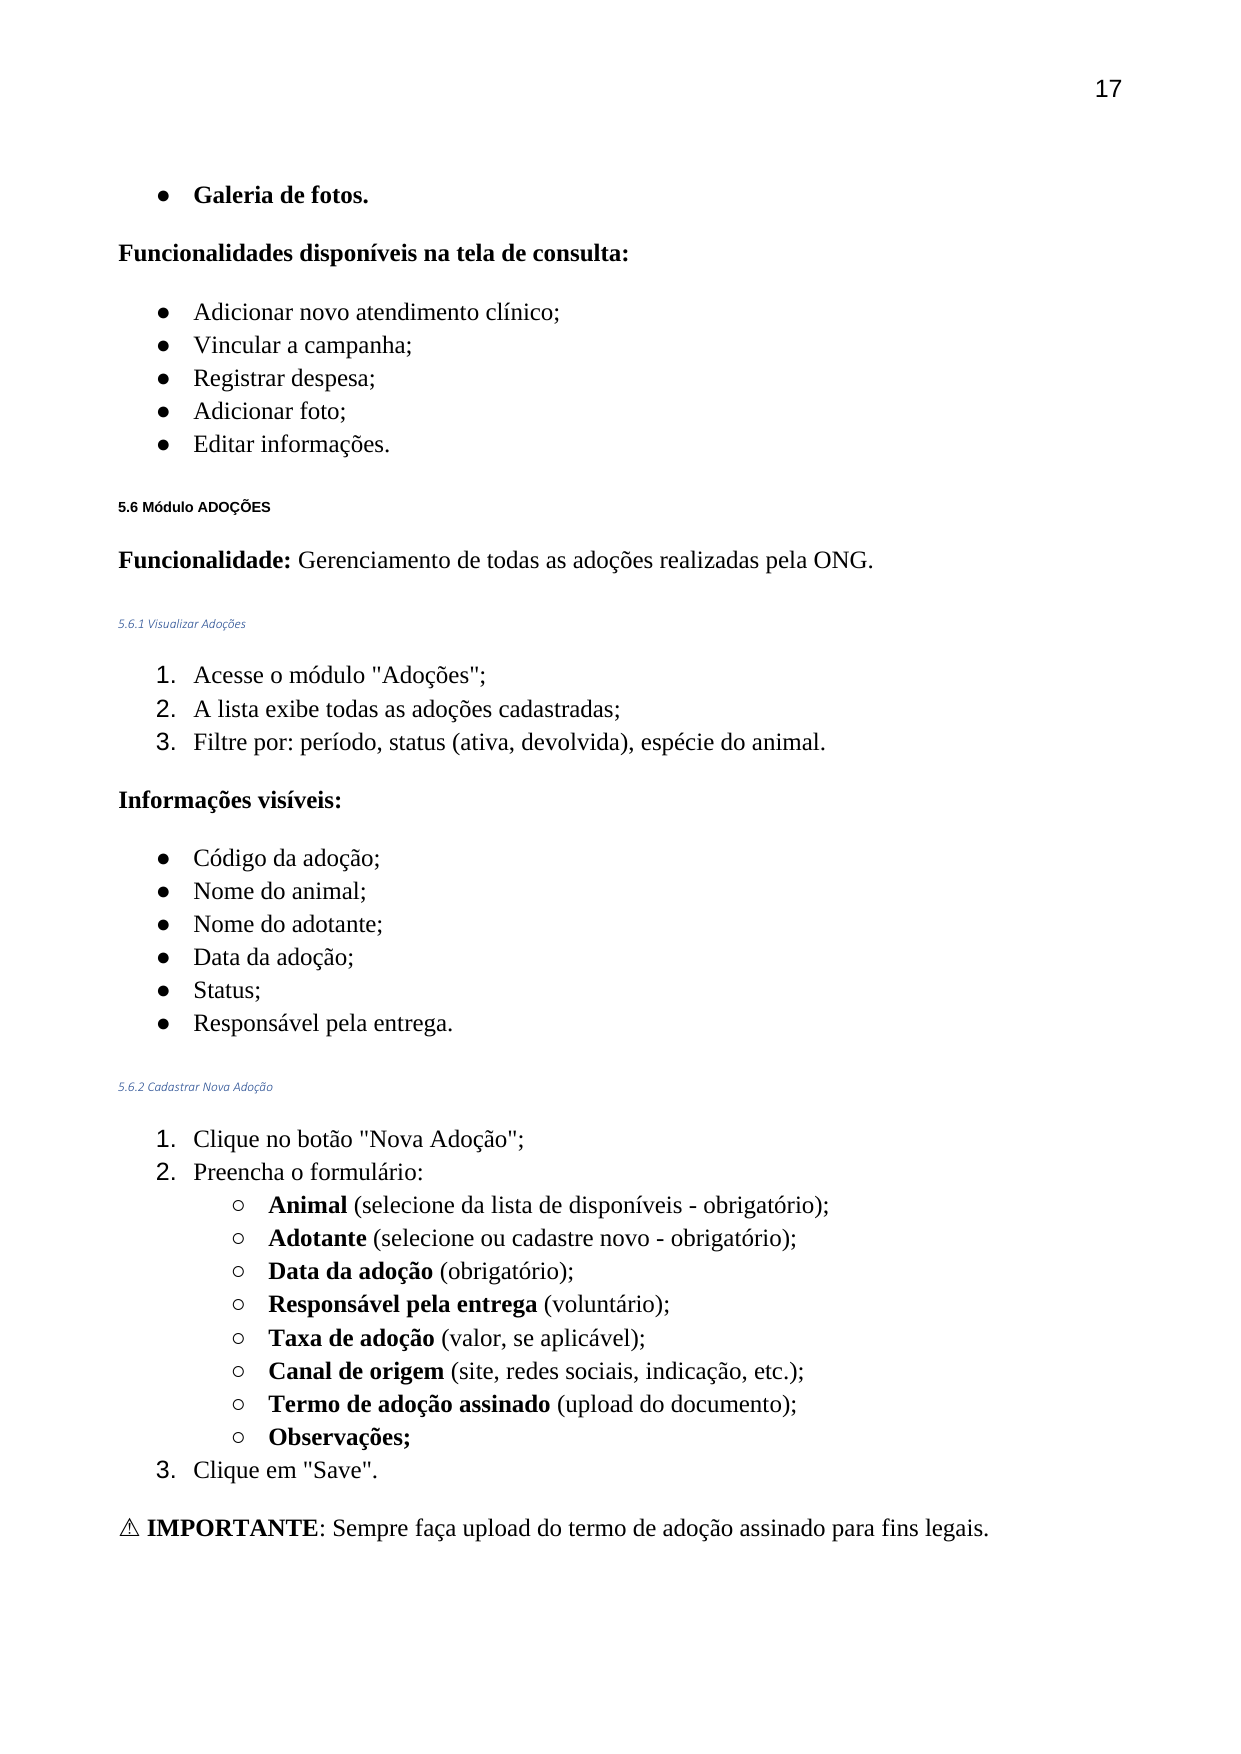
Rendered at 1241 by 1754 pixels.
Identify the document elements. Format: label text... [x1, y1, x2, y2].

subtitle 5.6.2 Cadastrar Nova Adoção [118, 1067, 1122, 1094]
text Funcionalidade: Gerenciamento de todas as adoções realizadas pela ONG. [118, 545, 1122, 574]
text ⚠️ IMPORTANTE: Sempre faça upload do termo de adoção assinado para fins legais. [118, 1513, 1122, 1542]
list Clique em "Save". [156, 1455, 1122, 1484]
list A lista exibe todas as adoções cadastradas; [156, 693, 1122, 722]
list Adicionar novo atendimento clínico; [156, 297, 1122, 325]
subtitle 5.6.1 Visualizar Adoções [118, 603, 1122, 631]
list Data da adoção; [156, 942, 1122, 971]
list Filtre por: período, status (ativa, devolvida), espécie do animal. [156, 727, 1122, 756]
list Responsável pela entrega (voluntário); [231, 1289, 1122, 1318]
list Nome do adotante; [156, 909, 1122, 938]
list Observações; [231, 1422, 1122, 1451]
list Clique no botão "Nova Adoção"; [156, 1124, 1122, 1153]
list Adicionar foto; [156, 396, 1122, 425]
text Informações visíveis: [118, 785, 1122, 813]
list Data da adoção (obrigatório); [231, 1256, 1122, 1285]
list Status; [156, 975, 1122, 1004]
list Acesse o módulo "Adoções"; [156, 660, 1122, 689]
list Animal (selecione da lista de disponíveis - obrigatório); [231, 1190, 1122, 1219]
subtitle 5.6 Módulo ADOÇÕES [118, 487, 1122, 516]
list Editar informações. [156, 429, 1122, 458]
list Preencha o formulário: [156, 1157, 1122, 1186]
text Funcionalidades disponíveis na tela de consulta: [118, 238, 1122, 267]
list Responsável pela entrega. [156, 1008, 1122, 1037]
list Vincular a campanha; [156, 330, 1122, 358]
list Galeria de fotos. [156, 180, 1122, 209]
list Canal de origem (site, redes sociais, indicação, etc.); [231, 1356, 1122, 1384]
list Código da adoção; [156, 843, 1122, 872]
list Registrar despesa; [156, 363, 1122, 392]
list Taxa de adoção (valor, se aplicável); [231, 1322, 1122, 1351]
list Nome do animal; [156, 876, 1122, 905]
list Adotante (selecione ou cadastre novo - obrigatório); [231, 1223, 1122, 1252]
list Termo de adoção assinado (upload do documento); [231, 1389, 1122, 1418]
